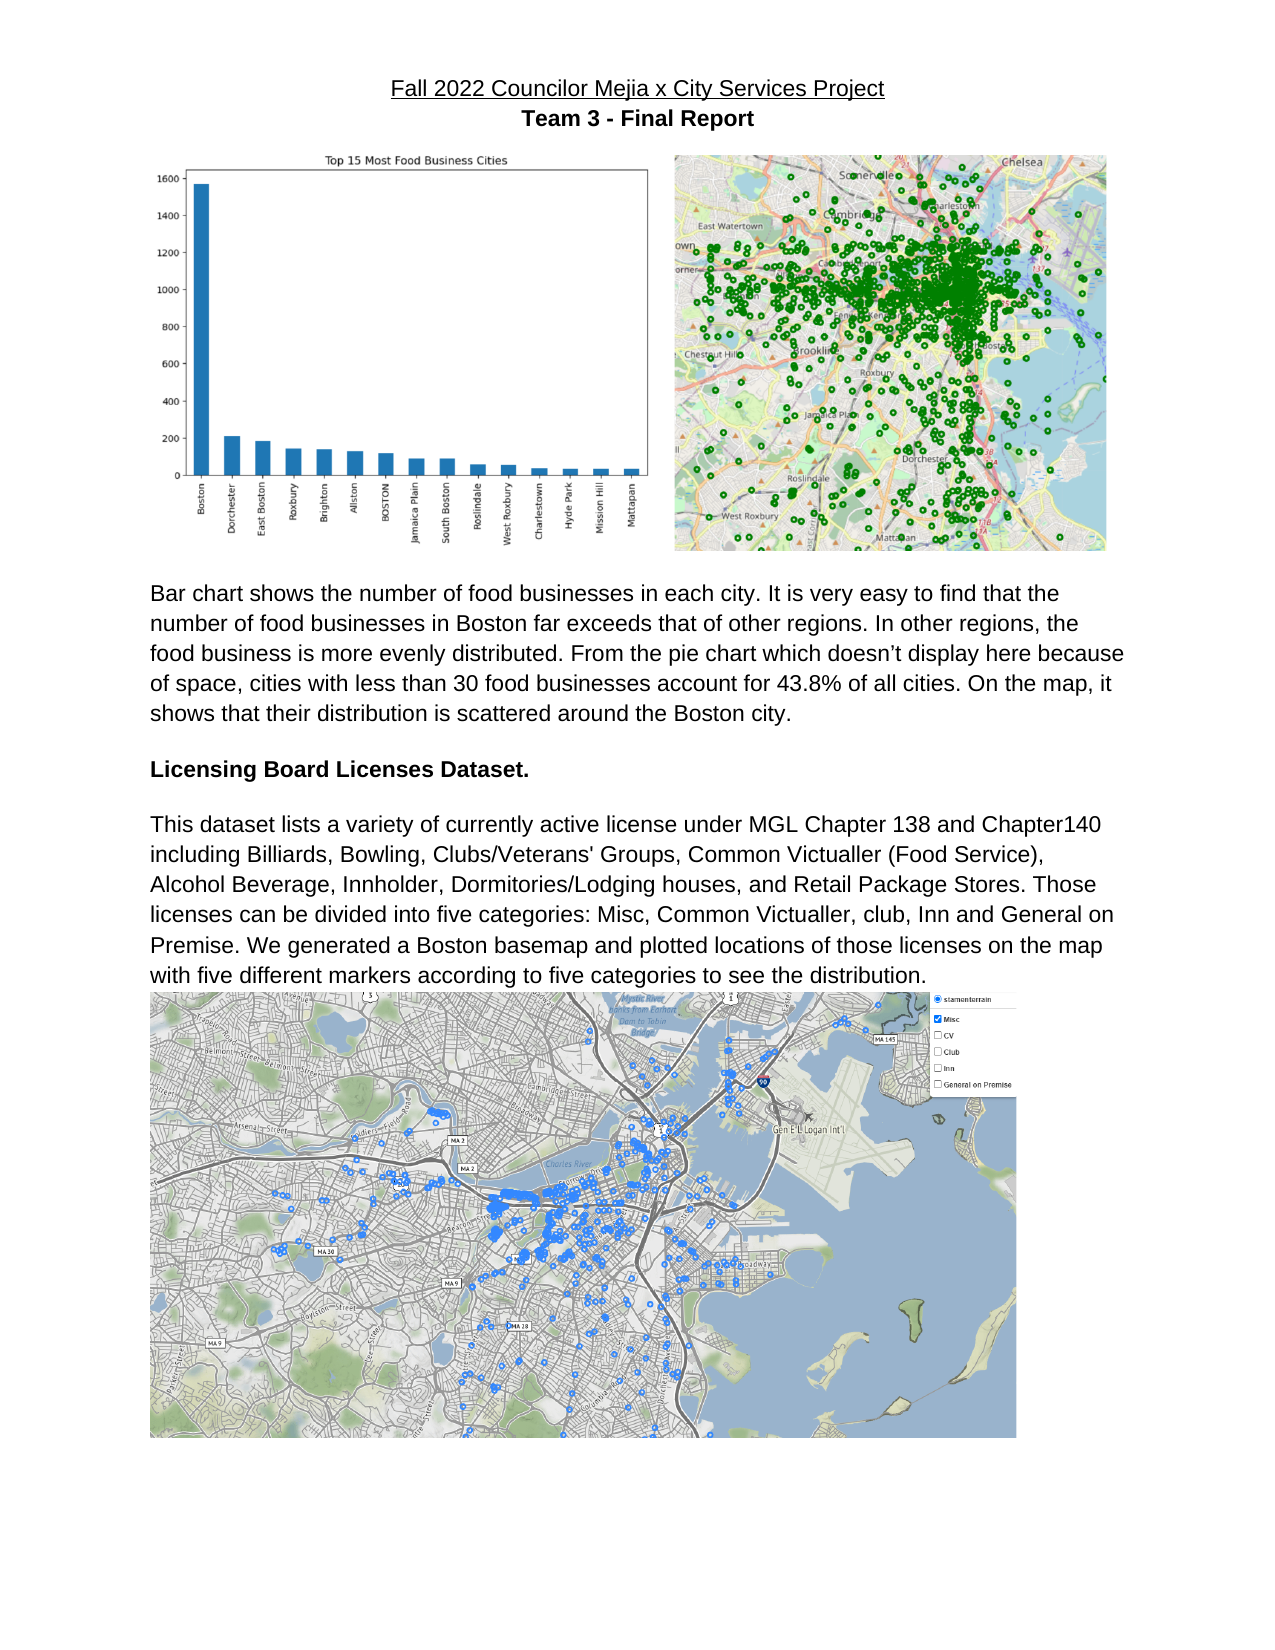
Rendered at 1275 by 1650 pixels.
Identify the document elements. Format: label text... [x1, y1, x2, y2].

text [150, 811, 1125, 1438]
text Bar chart shows the number of food businesses in each city. It is very easy to find that the number of food businesses in Boston far exceeds that of other regions. In other regions, the food business is more evenly distributed. From the pie chart which doesn’t display here because of space, cities with less than 30 food businesses account for 43.8% of all cities. On the map, it shows that their distribution is scattered around the Boston city. [150, 579, 1125, 727]
picture [150, 150, 1107, 551]
text Licensing Board Licenses Dataset. [150, 756, 1125, 782]
picture [150, 992, 1017, 1438]
